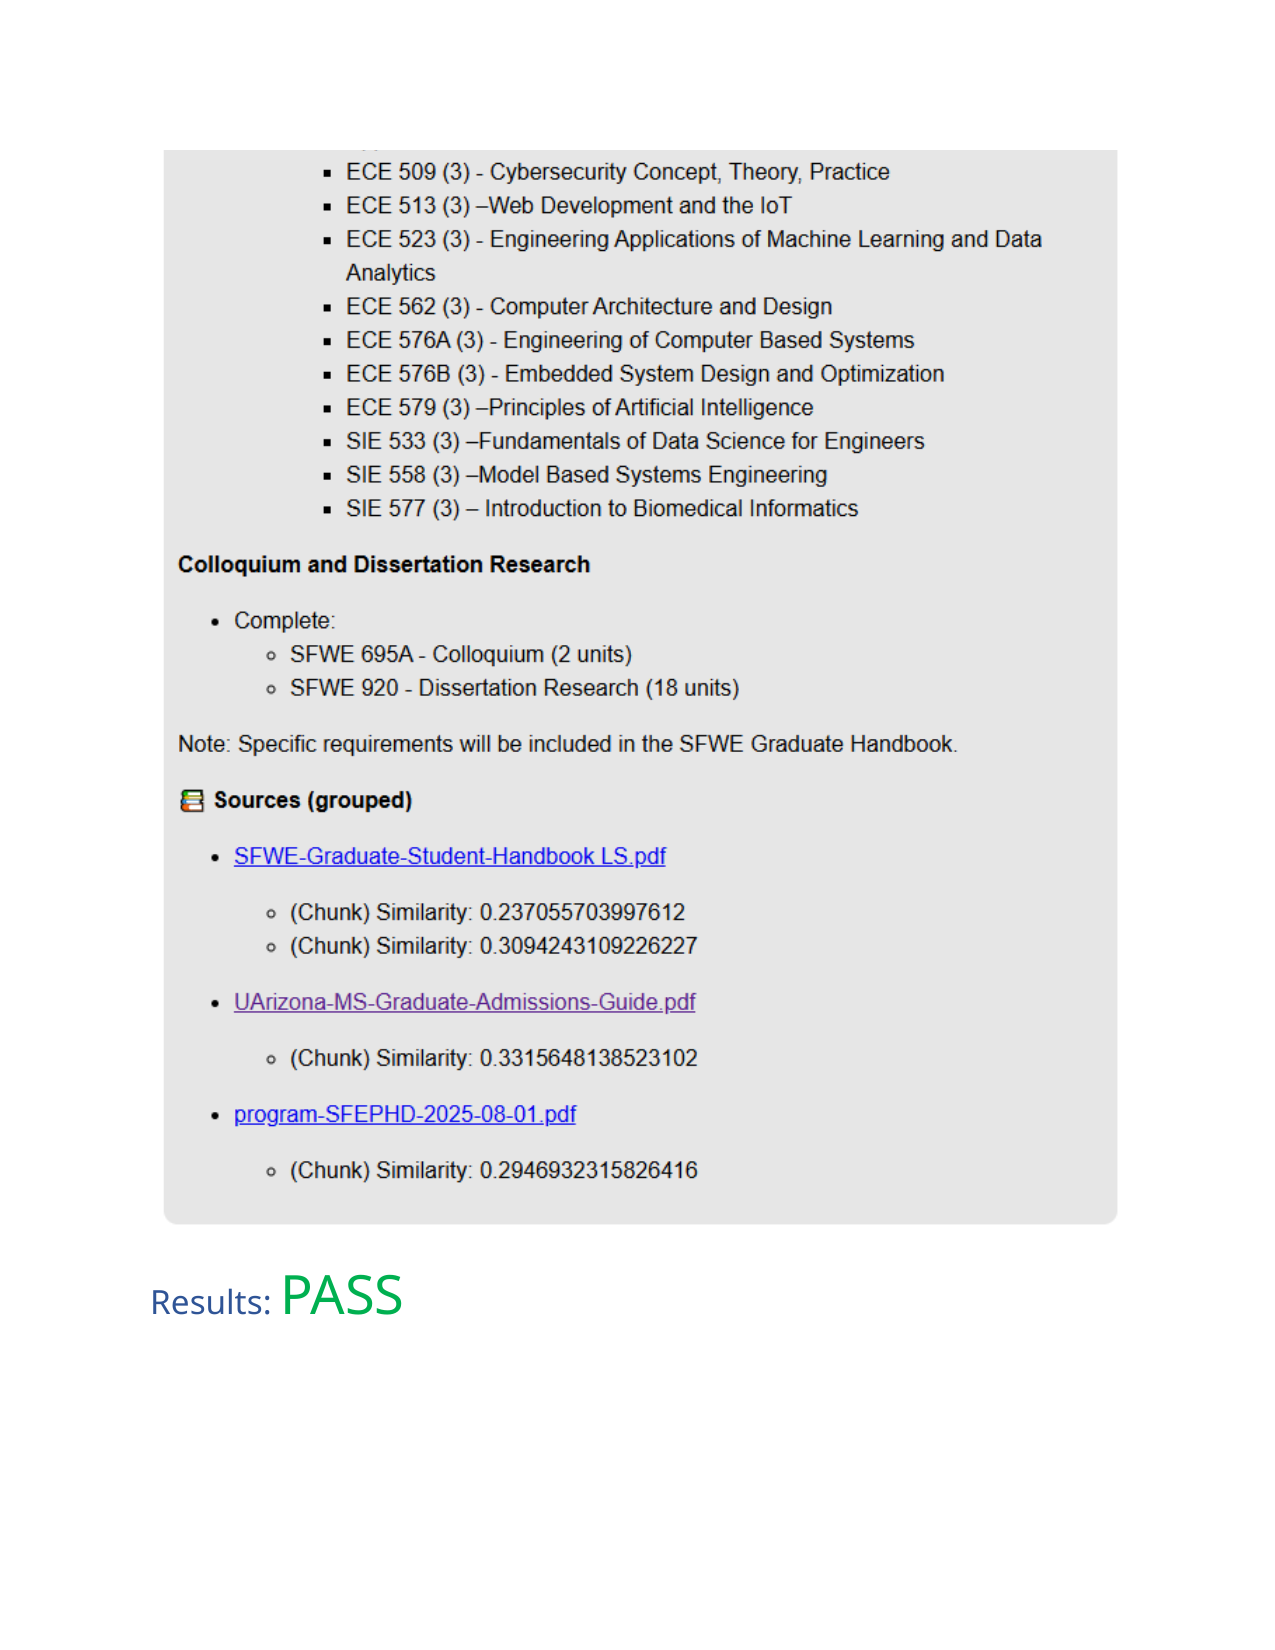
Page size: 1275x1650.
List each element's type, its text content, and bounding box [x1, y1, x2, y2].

picture [150, 150, 1125, 1233]
subtitle Results: PASS [150, 1256, 1125, 1330]
